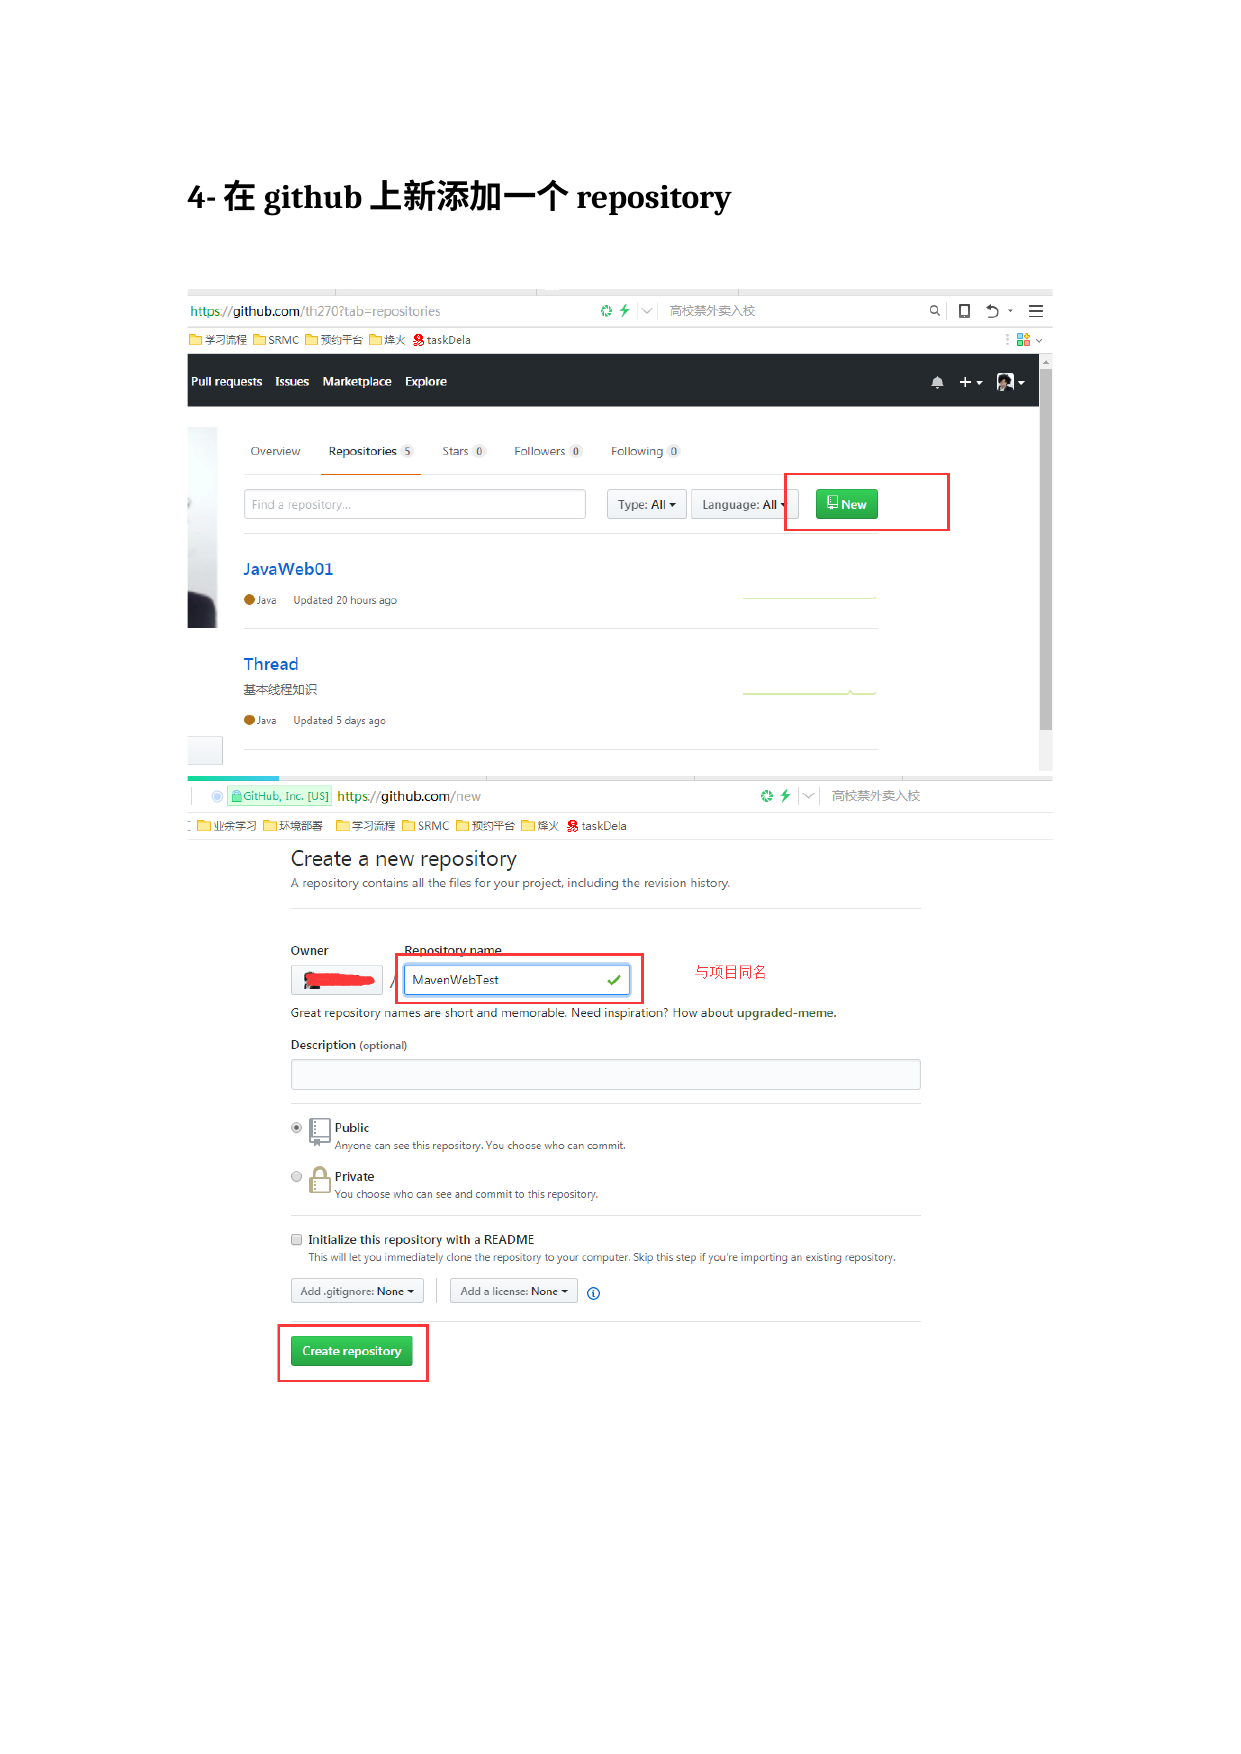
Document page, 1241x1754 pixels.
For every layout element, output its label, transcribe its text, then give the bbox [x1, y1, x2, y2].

picture [187, 776, 1053, 1400]
subtitle 4- 在github 上新添加一个repository [187, 162, 1053, 227]
picture [187, 289, 1053, 771]
